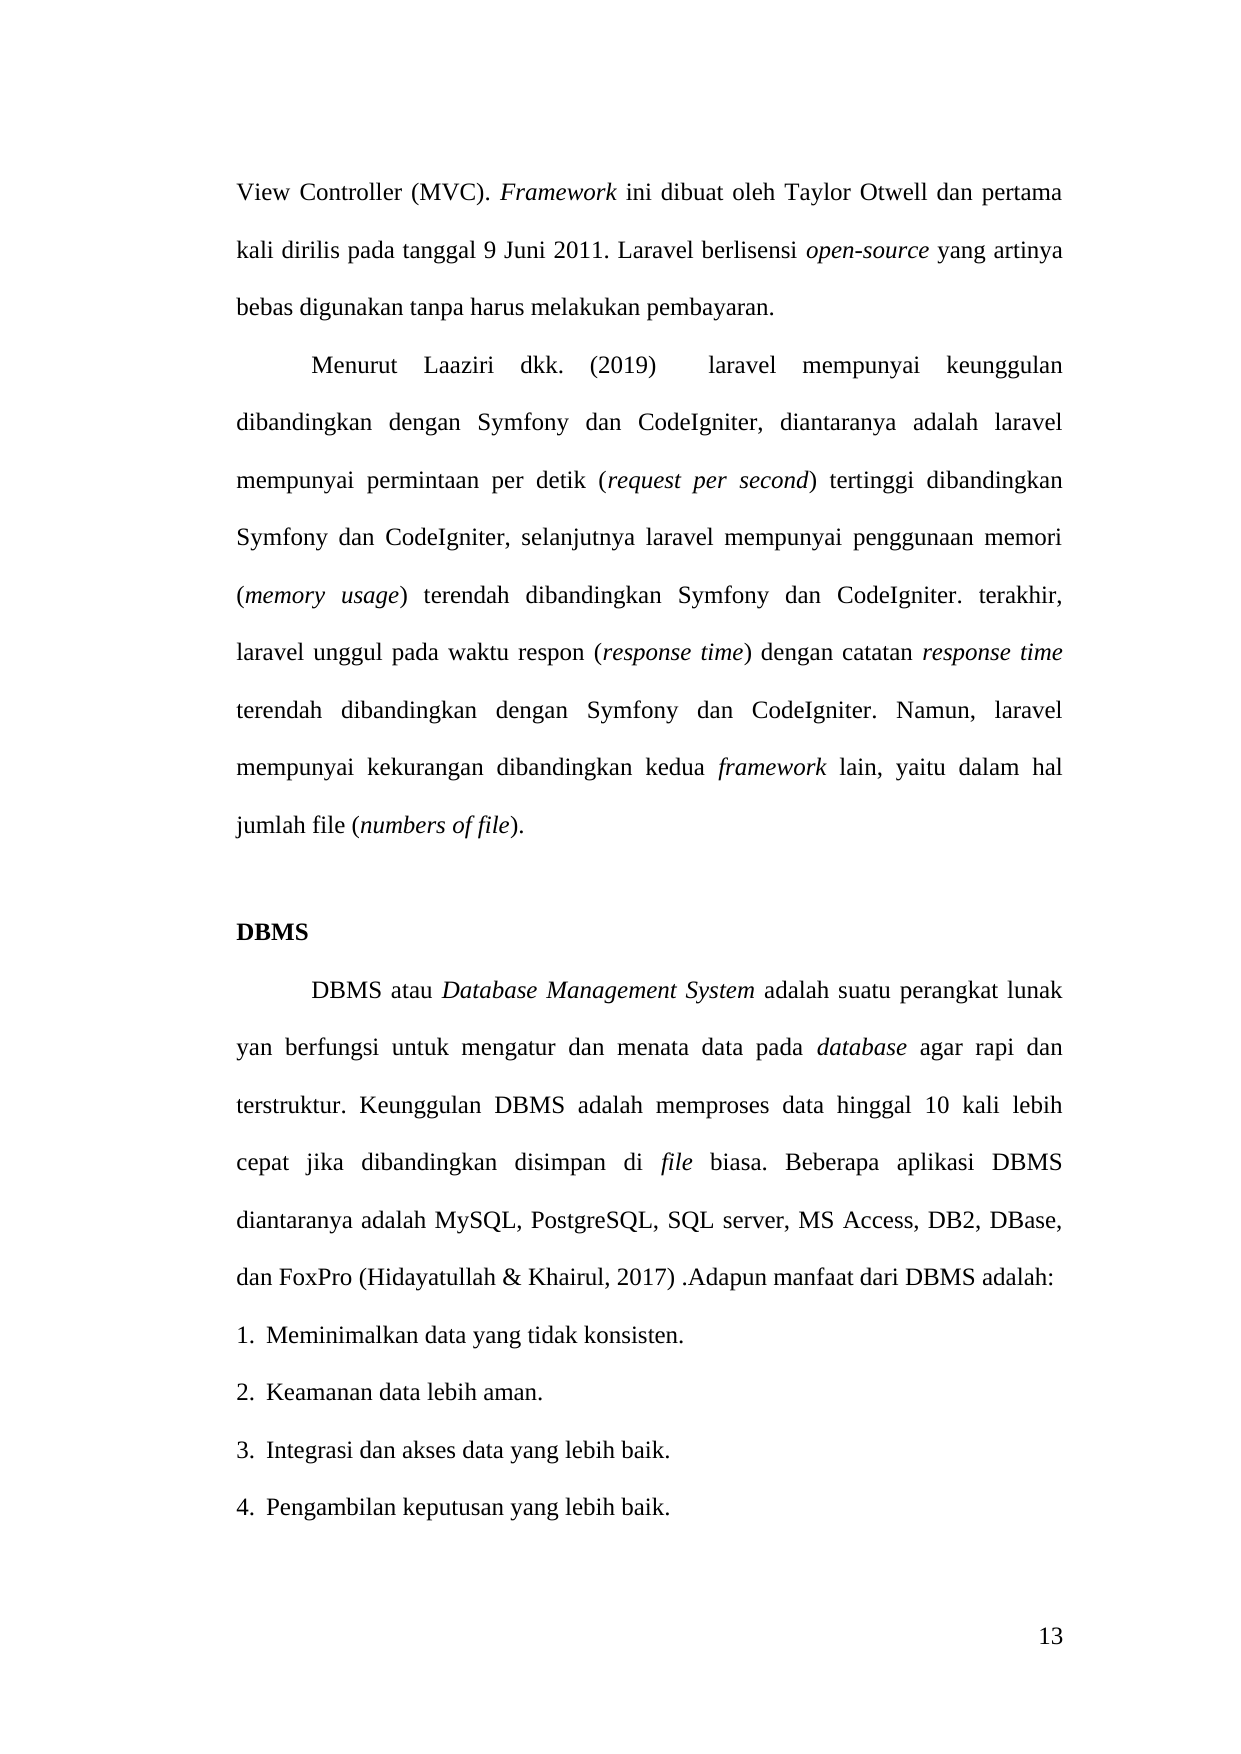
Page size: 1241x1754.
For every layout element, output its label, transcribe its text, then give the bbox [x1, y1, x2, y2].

list Pengambilan keputusan yang lebih baik. [236, 1492, 1063, 1521]
list Integrasi dan akses data yang lebih baik. [236, 1435, 1063, 1463]
list Keamanan data lebih aman. [236, 1377, 1063, 1406]
text Menurut laravel mempunyai keunggulan dibandingkan dengan Symfony dan CodeIgniter, diantaranya adalah laravel mempunyai permintaan per detik (request per second) tertinggi dibandingkan Symfony dan CodeIgniter, selanjutnya laravel mempunyai penggunaan memori (memory usage) terendah dibandingkan Symfony dan CodeIgniter. terakhir, laravel unggul pada waktu respon (response time) dengan catatan response time terendah dibandingkan dengan Symfony dan CodeIgniter. Namun, laravel mempunyai kekurangan dibandingkan kedua framework lain, yaitu dalam hal jumlah file (numbers of file). [236, 350, 1063, 838]
text DBMS [236, 917, 1063, 946]
list Meminimalkan data yang tidak konsisten. [236, 1320, 1063, 1348]
text DBMS atau Database Management System adalah suatu perangkat lunak yan berfungsi untuk mengatur dan menata data pada database agar rapi dan terstruktur. Keunggulan DBMS adalah memproses data hinggal 10 kali lebih cepat jika dibandingkan disimpan di file biasa. Beberapa aplikasi DBMS diantaranya adalah MySQL, PostgreSQL, SQL server, MS Access, DB2, DBase, dan FoxPro .Adapun manfaat dari DBMS adalah: [236, 975, 1063, 1291]
